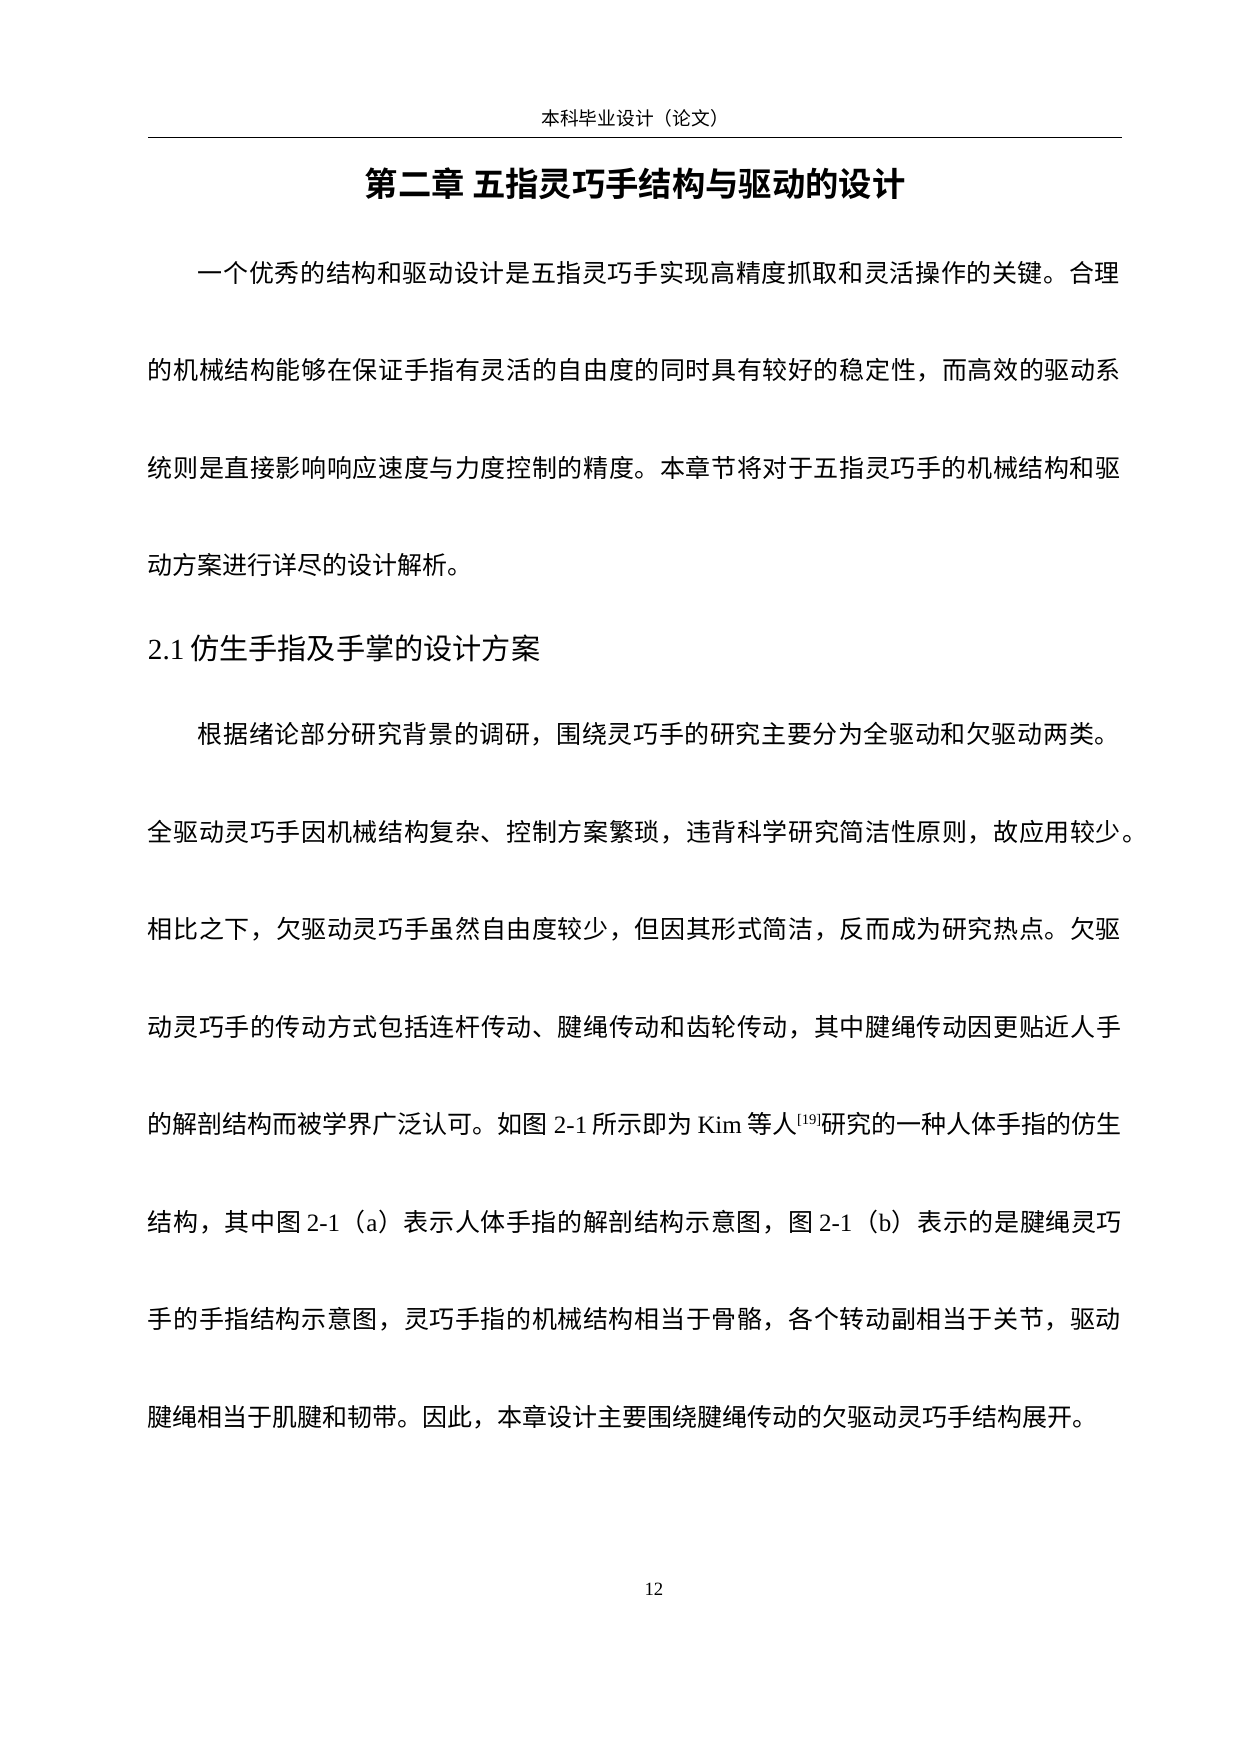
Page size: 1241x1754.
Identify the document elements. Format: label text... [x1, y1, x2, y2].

text 一个优秀的结构和驱动设计是五指灵巧手实现高精度抓取和灵活操作的关键。合理的机械结构能够在保证手指有灵活的自由度的同时具有较好的稳定性，而高效的驱动系统则是直接影响响应速度与力度控制的精度。本章节将对于五指灵巧手的机械结构和驱动方案进行详尽的设计解析。 [148, 239, 1122, 596]
subtitle 第二章 五指灵巧手结构与驱动的设计 [148, 150, 1122, 215]
text 根据绪论部分研究背景的调研，围绕灵巧手的研究主要分为全驱动和欠驱动两类。全驱动灵巧手因机械结构复杂、控制方案繁琐，违背科学研究简洁性原则，故应用较少。相比之下，欠驱动灵巧手虽然自由度较少，但因其形式简洁，反而成为研究热点。欠驱动灵巧手的传动方式包括连杆传动、腱绳传动和齿轮传动，其中腱绳传动因更贴近人手的解剖结构而被学界广泛认可。如图2-1所示即为Kim等人[19]研究的一种人体手指的仿生结构，其中图2-1（a）表示人体手指的解剖结构示意图，图2-1（b）表示的是腱绳灵巧手的手指结构示意图，灵巧手指的机械结构相当于骨骼，各个转动副相当于关节，驱动腱绳相当于肌腱和韧带。因此，本章设计主要围绕腱绳传动的欠驱动灵巧手结构展开。 [148, 701, 1122, 1448]
subtitle 2.1仿生手指及手掌的设计方案 [148, 614, 1122, 679]
